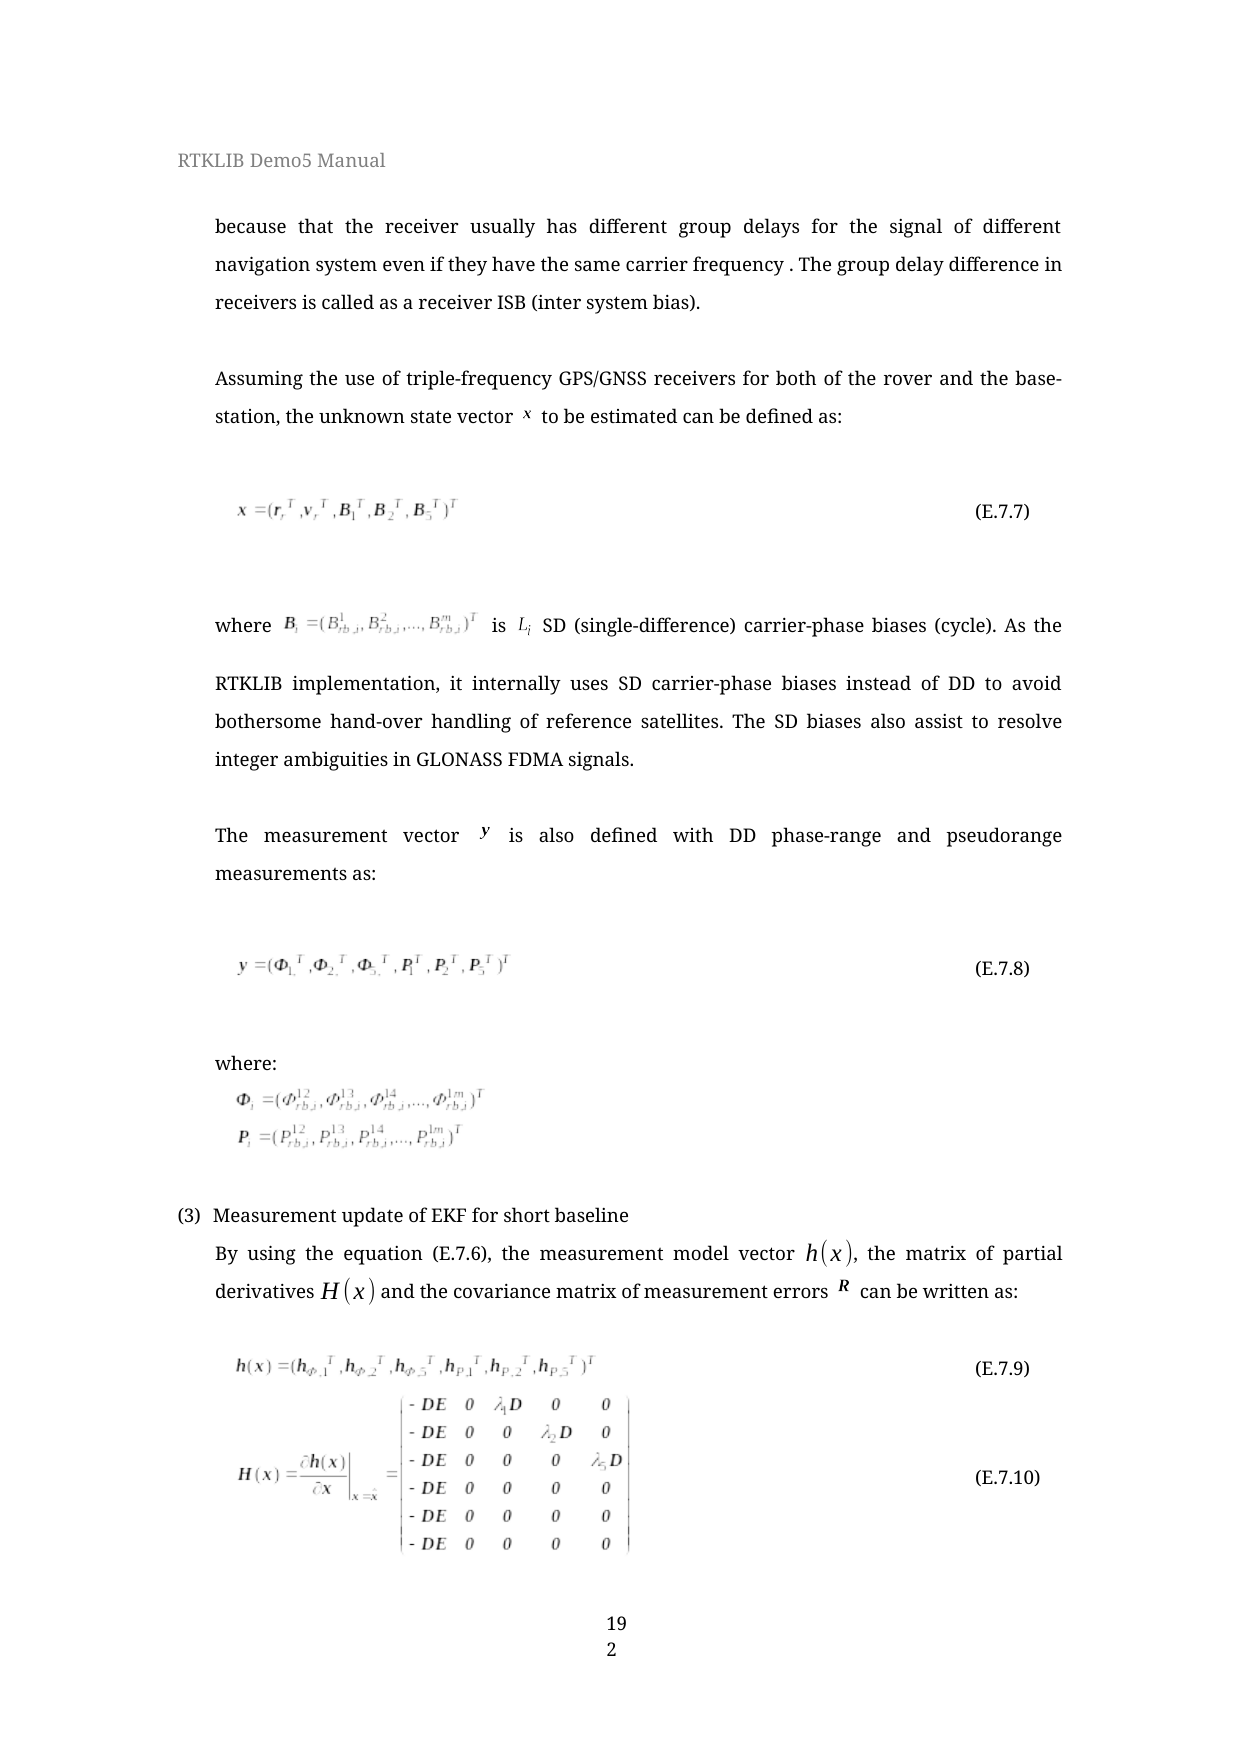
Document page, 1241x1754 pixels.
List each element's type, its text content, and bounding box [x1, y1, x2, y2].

text (E.7.10) [233, 1389, 1063, 1566]
text Assuming the use of triple-frequency GPS/GNSS receivers for both of the rover and the base-station, the unknown state vector to be estimated can be defined as: [215, 359, 1063, 436]
text (E.7.8) [233, 930, 1063, 1006]
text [215, 207, 1063, 321]
text (E.7.9) [233, 1348, 1063, 1389]
text (E.7.7) [233, 473, 1063, 549]
text where: [215, 1044, 1063, 1082]
list By using the equation (E.7.6), the measurement model vector , the matrix of partial derivatives and the covariance matrix of measurement errors can be written as: [215, 1234, 1063, 1310]
list Measurement update of EKF for short baseline [177, 1196, 1063, 1234]
text The measurement vector is also defined with DD phase-range and pseudorange measurements as: [215, 816, 1063, 892]
text where is SD (single-difference) carrier-phase biases (cycle). As the RTKLIB implementation, it internally uses SD carrier-phase biases instead of DD to avoid bothersome hand-over handling of reference satellites. The SD biases also assist to resolve integer ambiguities in GLONASS FDMA signals. [215, 588, 1063, 778]
